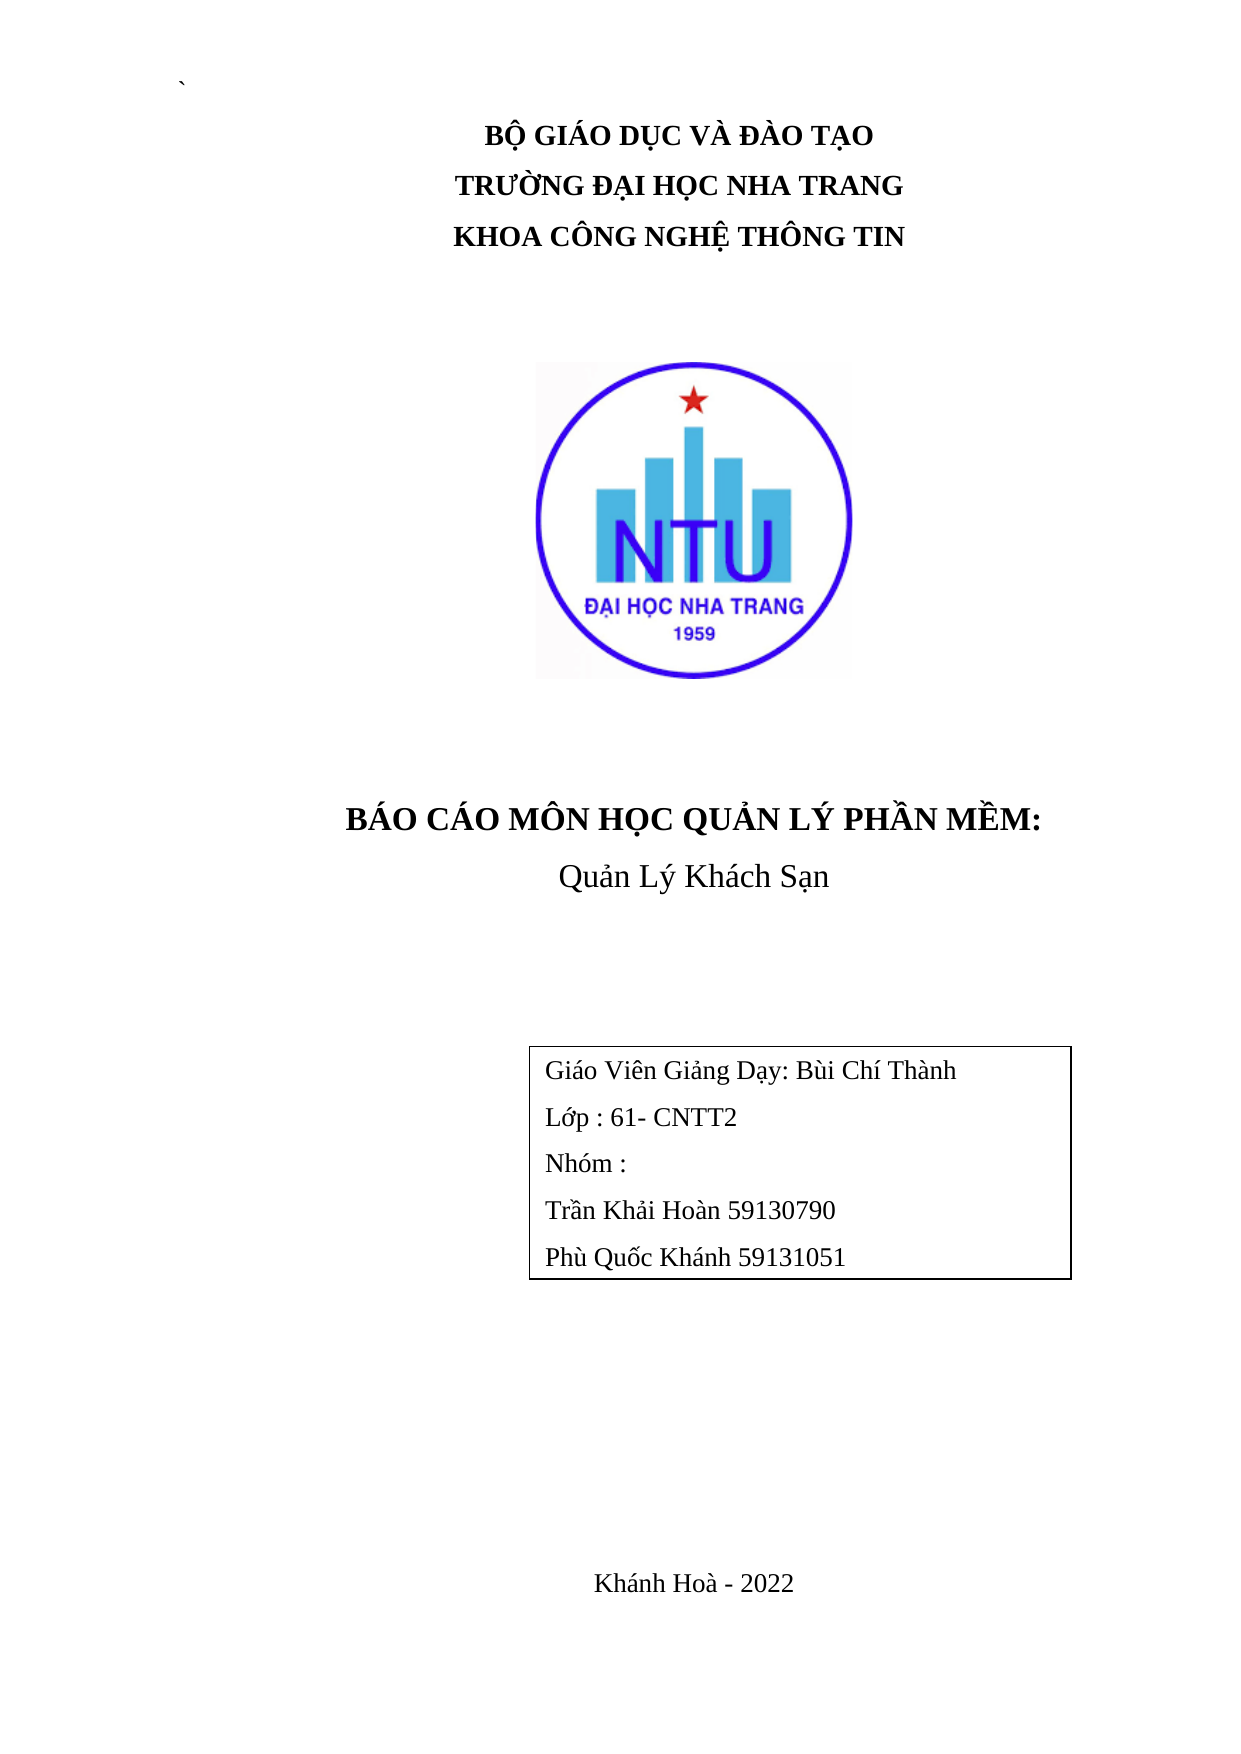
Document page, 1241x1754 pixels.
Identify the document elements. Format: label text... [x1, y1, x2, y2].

text KHOA CÔNG NGHỆ THÔNG TIN [207, 219, 1122, 252]
text TRƯỜNG ĐẠI HỌC NHA TRANG [207, 168, 1122, 202]
text BÁO CÁO MÔN HỌC QUẢN LÝ PHẦN MỀM: [236, 799, 1122, 837]
picture [535, 362, 853, 679]
text BỘ GIÁO DỤC VÀ ĐÀO TẠO [207, 118, 1122, 152]
text Quản Lý Khách Sạn [236, 856, 1122, 894]
text Khánh Hoà - 2022 [236, 1567, 1122, 1598]
